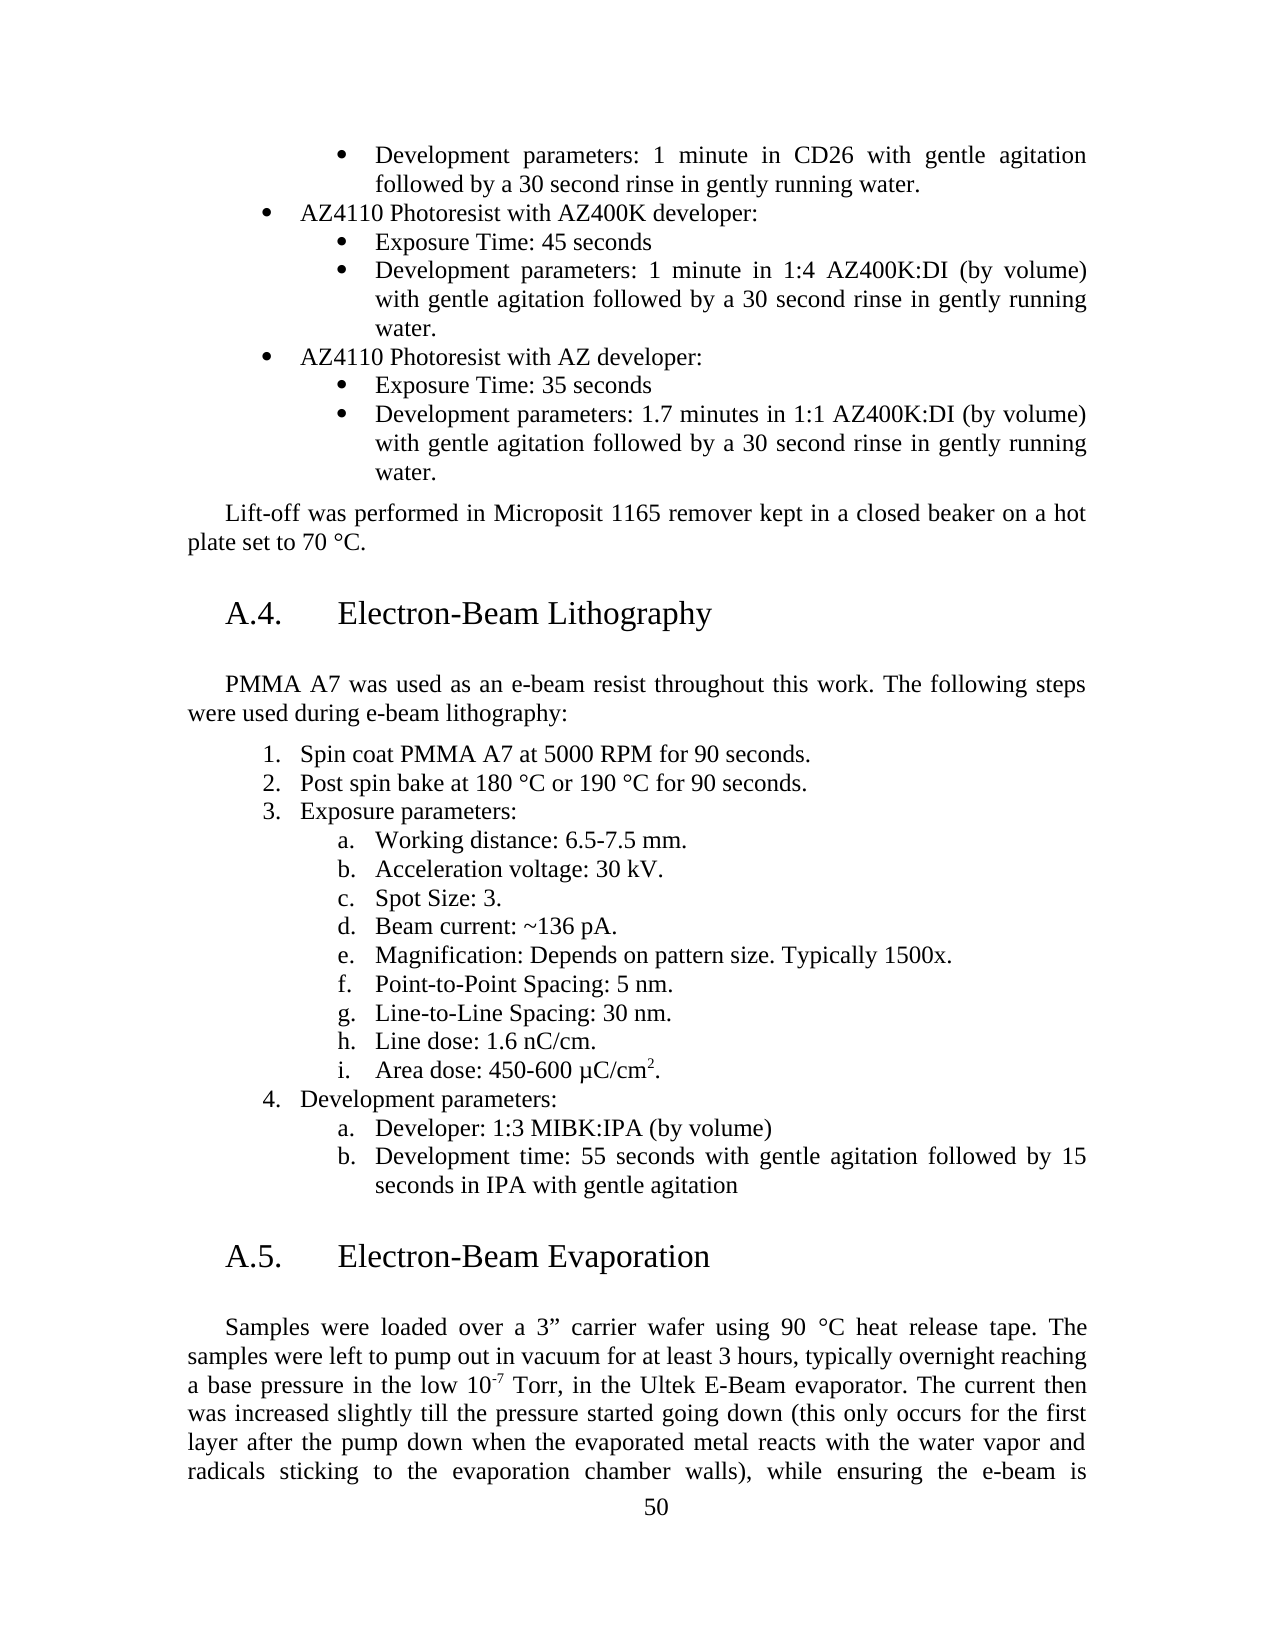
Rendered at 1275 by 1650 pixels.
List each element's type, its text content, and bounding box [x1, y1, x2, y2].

list Exposure parameters: [262, 796, 1087, 825]
list Line dose: 1.6 nC/cm. [337, 1026, 1087, 1055]
list Beam current: ~136 pA. [337, 911, 1087, 940]
list AZ4110 Photoresist with AZ400K developer: [262, 198, 1087, 227]
text Lift-off was performed in Microposit 1165 remover kept in a closed beaker on a hot plate set to 70 °C. [187, 498, 1087, 556]
list Post spin bake at 180 °C or 190 °C for 90 seconds. [262, 768, 1087, 796]
list Point-to-Point Spacing: 5 nm. [337, 969, 1087, 998]
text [187, 1312, 1087, 1485]
list Development time: 55 seconds with gentle agitation followed by 15 seconds in IPA with gentle agitation [337, 1141, 1087, 1199]
subtitle Electron-Beam Lithography [225, 593, 1087, 631]
list Developer: 1:3 MIBK:IPA (by volume) [337, 1113, 1087, 1141]
list Exposure Time: 45 seconds [337, 227, 1087, 256]
list Exposure Time: 35 seconds [337, 371, 1087, 399]
subtitle Electron-Beam Evaporation [225, 1236, 1087, 1275]
list Spot Size: 3. [337, 883, 1087, 911]
list Acceleration voltage: 30 kV. [337, 854, 1087, 883]
list Development parameters: 1 minute in 1:4 AZ400K:DI (by volume) with gentle agitation followed by a 30 second rinse in gently running water. [337, 256, 1087, 342]
text PMMA A7 was used as an e-beam resist throughout this work. The following steps were used during e-beam lithography: [187, 669, 1087, 726]
list Working distance: 6.5-7.5 mm. [337, 825, 1087, 854]
list Development parameters: 1.7 minutes in 1:1 AZ400K:DI (by volume) with gentle agitation followed by a 30 second rinse in gently running water. [337, 399, 1087, 486]
list Line-to-Line Spacing: 30 nm. [337, 998, 1087, 1026]
list Area dose: 450-600 µC/cm2. [337, 1055, 1087, 1084]
list Magnification: Depends on pattern size. Typically 1500x. [337, 940, 1087, 969]
list AZ4110 Photoresist with AZ developer: [262, 342, 1087, 371]
list Development parameters: 1 minute in CD26 with gentle agitation followed by a 30 second rinse in gently running water. [337, 141, 1087, 198]
list Development parameters: [262, 1084, 1087, 1113]
list Spin coat PMMA A7 at 5000 RPM for 90 seconds. [262, 739, 1087, 768]
